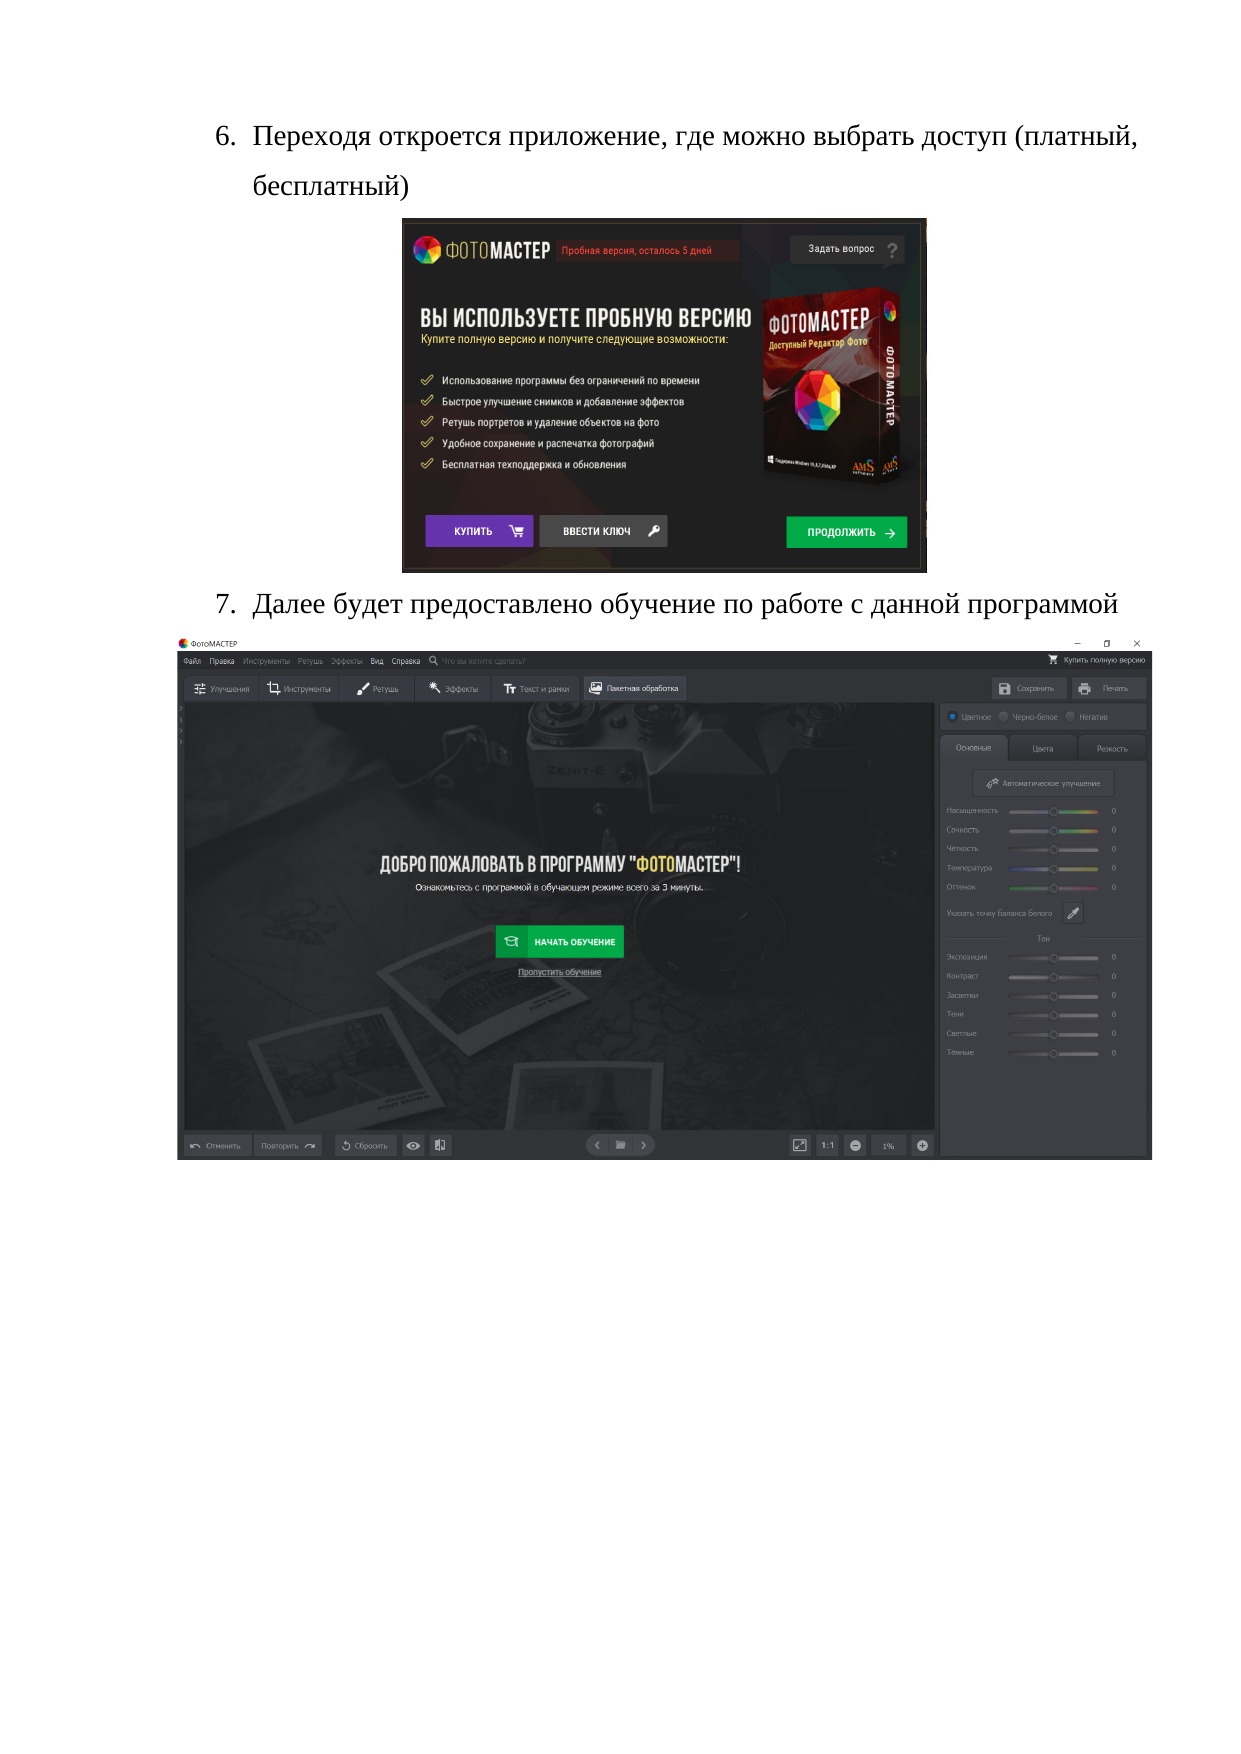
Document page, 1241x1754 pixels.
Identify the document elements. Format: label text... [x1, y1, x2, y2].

picture [402, 218, 927, 573]
list Далее будет предоставлено обучение по работе с данной программой [215, 586, 1152, 620]
picture [177, 636, 1153, 1160]
list Переходя откроется приложение, где можно выбрать доступ (платный, бесплатный) [215, 118, 1152, 202]
